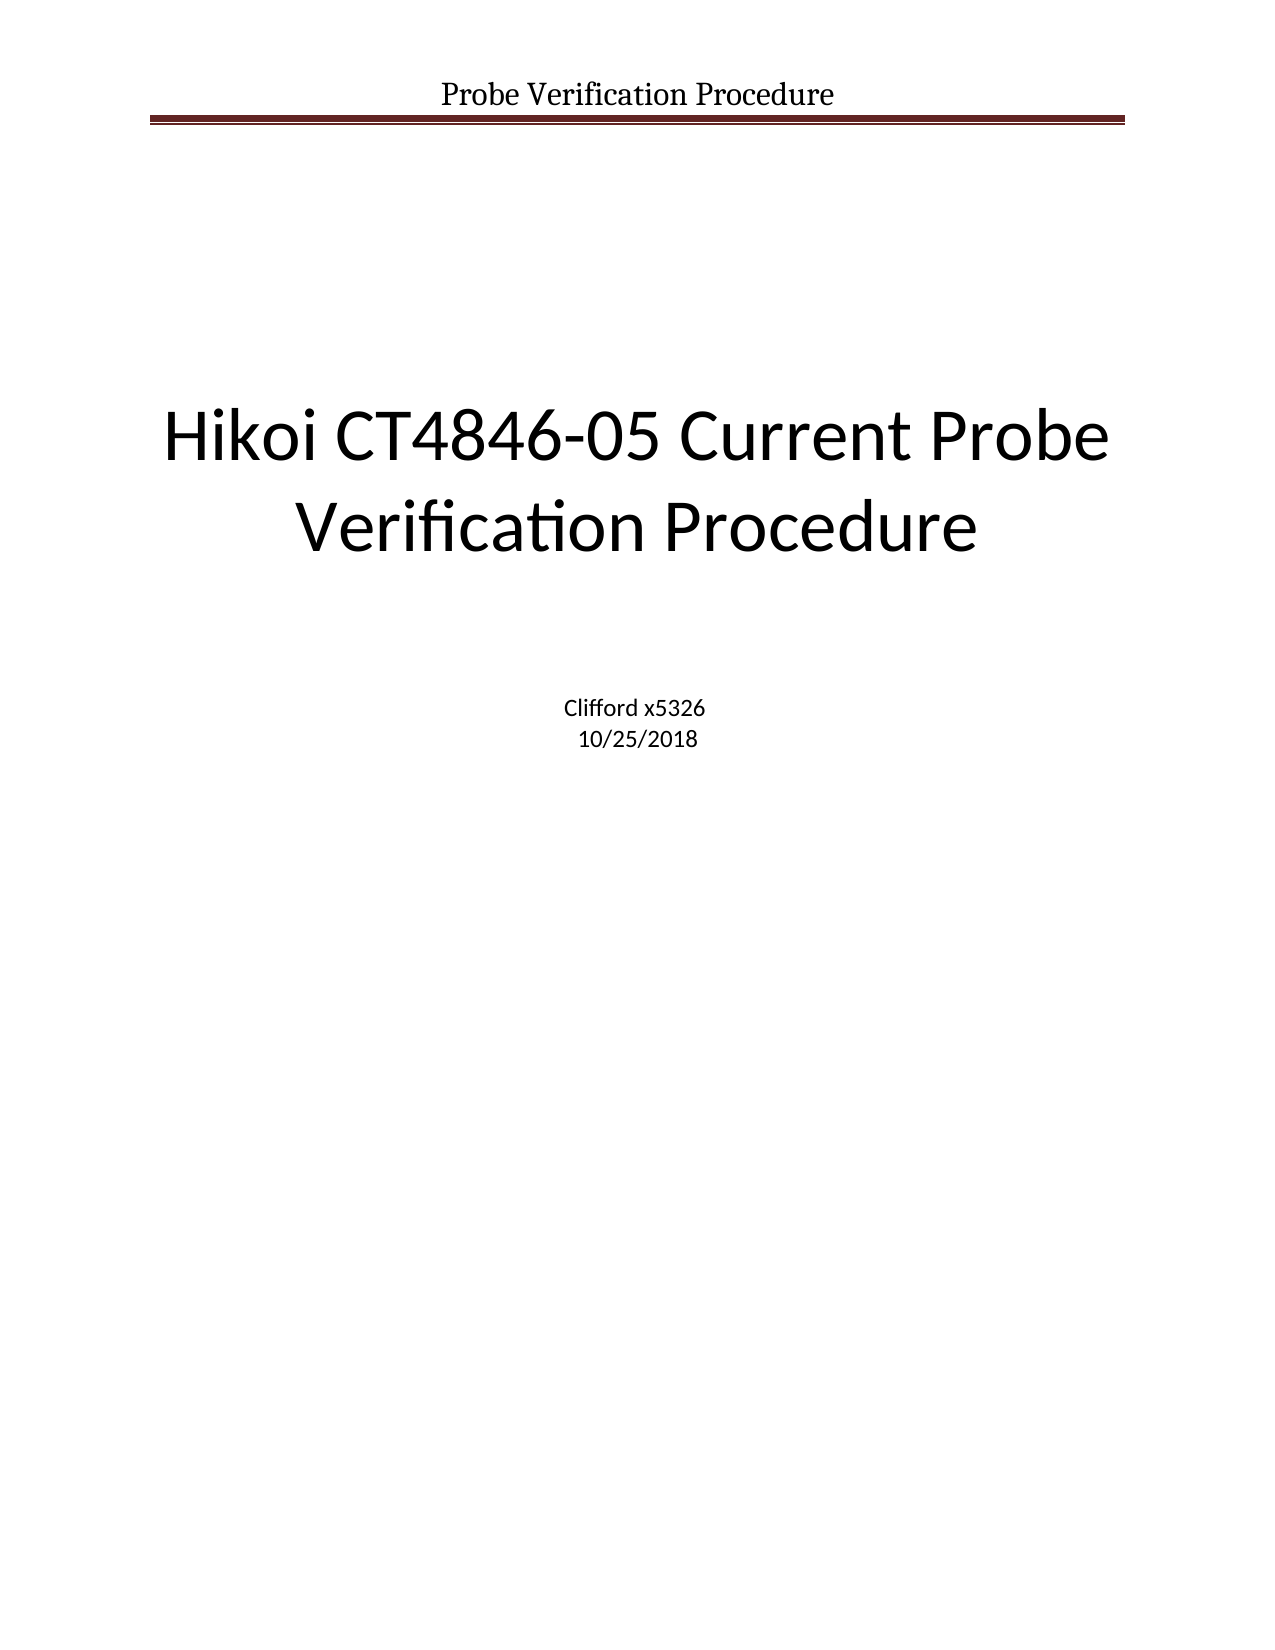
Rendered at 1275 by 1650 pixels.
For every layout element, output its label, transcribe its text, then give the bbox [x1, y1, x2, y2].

text Clifford x5326 10/25/2018 [150, 692, 1125, 753]
text Hikoi CT4846-05 Current Probe Verification Procedure [150, 387, 1125, 570]
